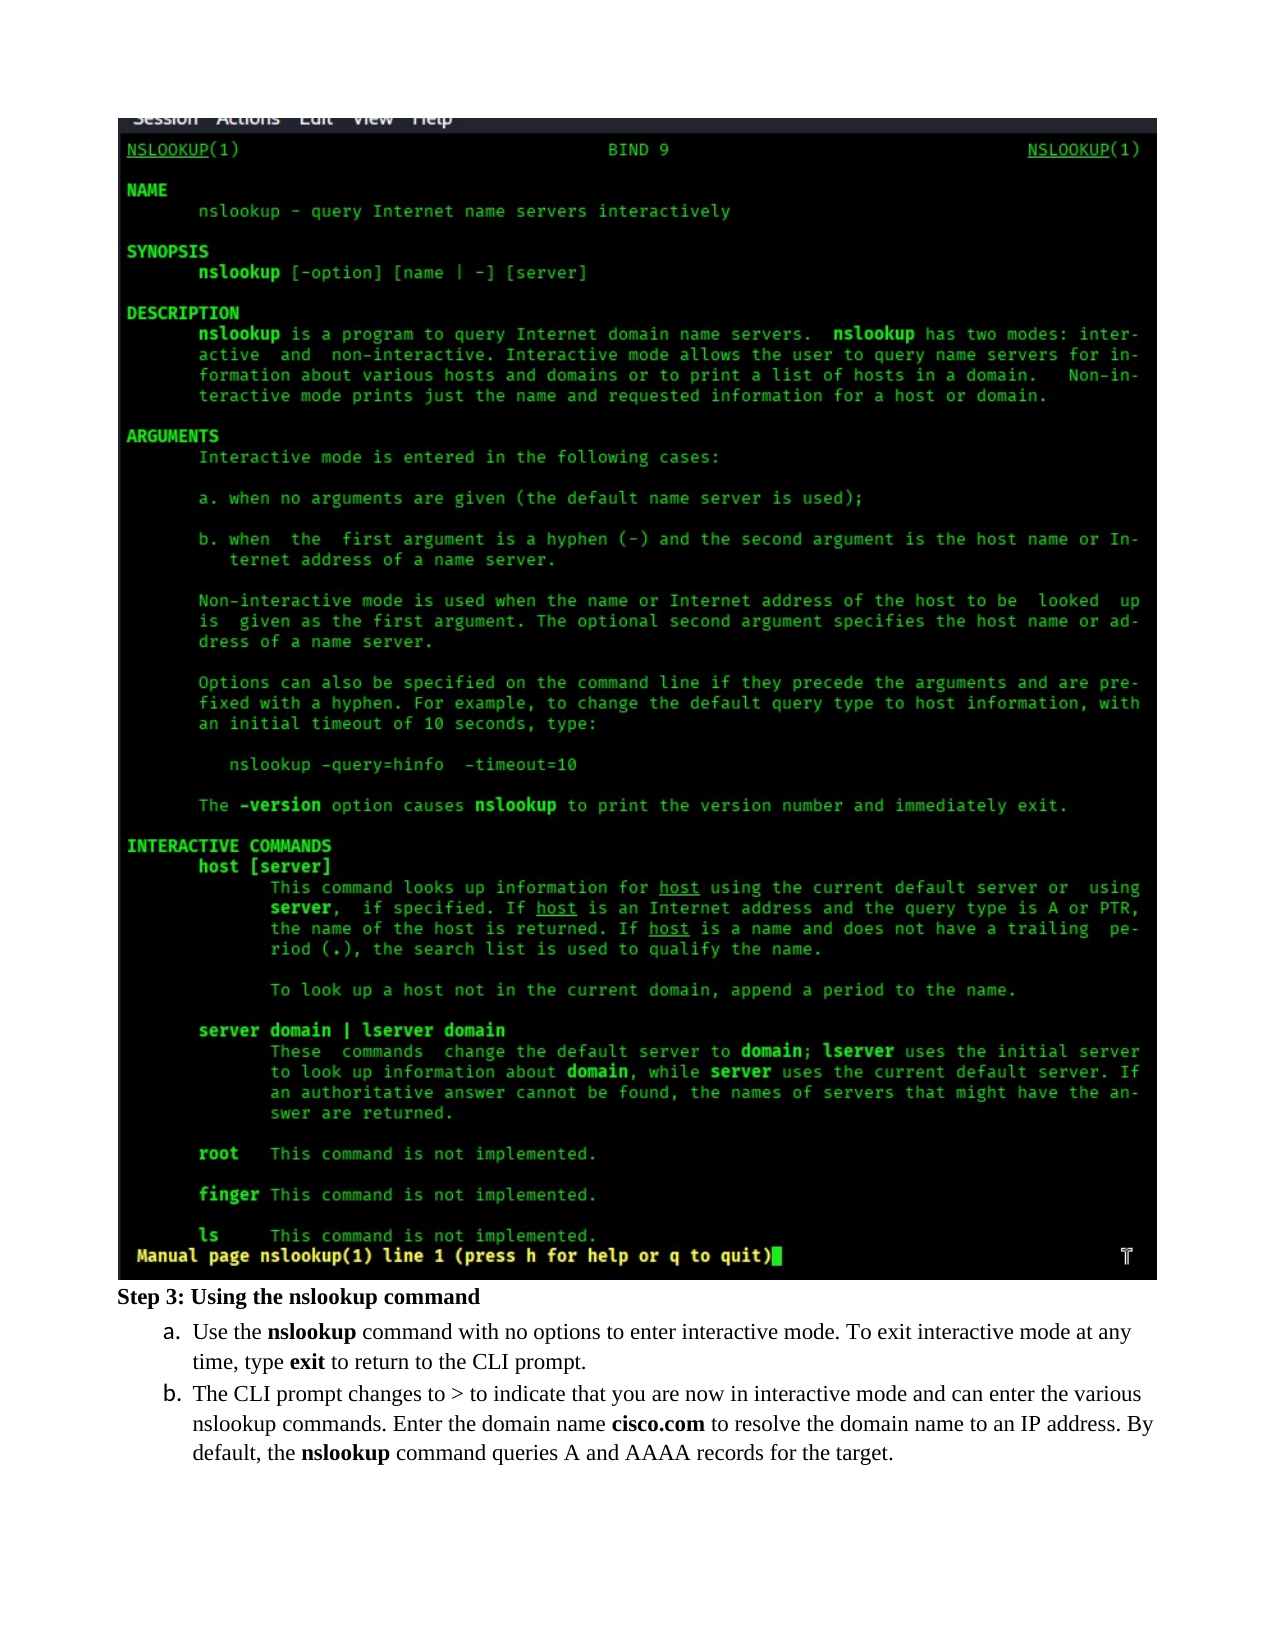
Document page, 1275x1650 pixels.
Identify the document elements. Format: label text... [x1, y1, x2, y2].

list Use the nslookup command with no options to enter interactive mode. To exit interactive mode at any time, type exit to return to the CLI prompt. [163, 1315, 1156, 1374]
picture [118, 118, 1157, 1280]
list The CLI prompt changes to > to indicate that you are now in interactive mode and can enter the various nslookup commands. Enter the domain name cisco.com to resolve the domain name to an IP address. By default, the nslookup command queries A and AAAA records for the target. [163, 1377, 1156, 1465]
subtitle Step 3: Using the nslookup command [117, 1283, 1156, 1309]
